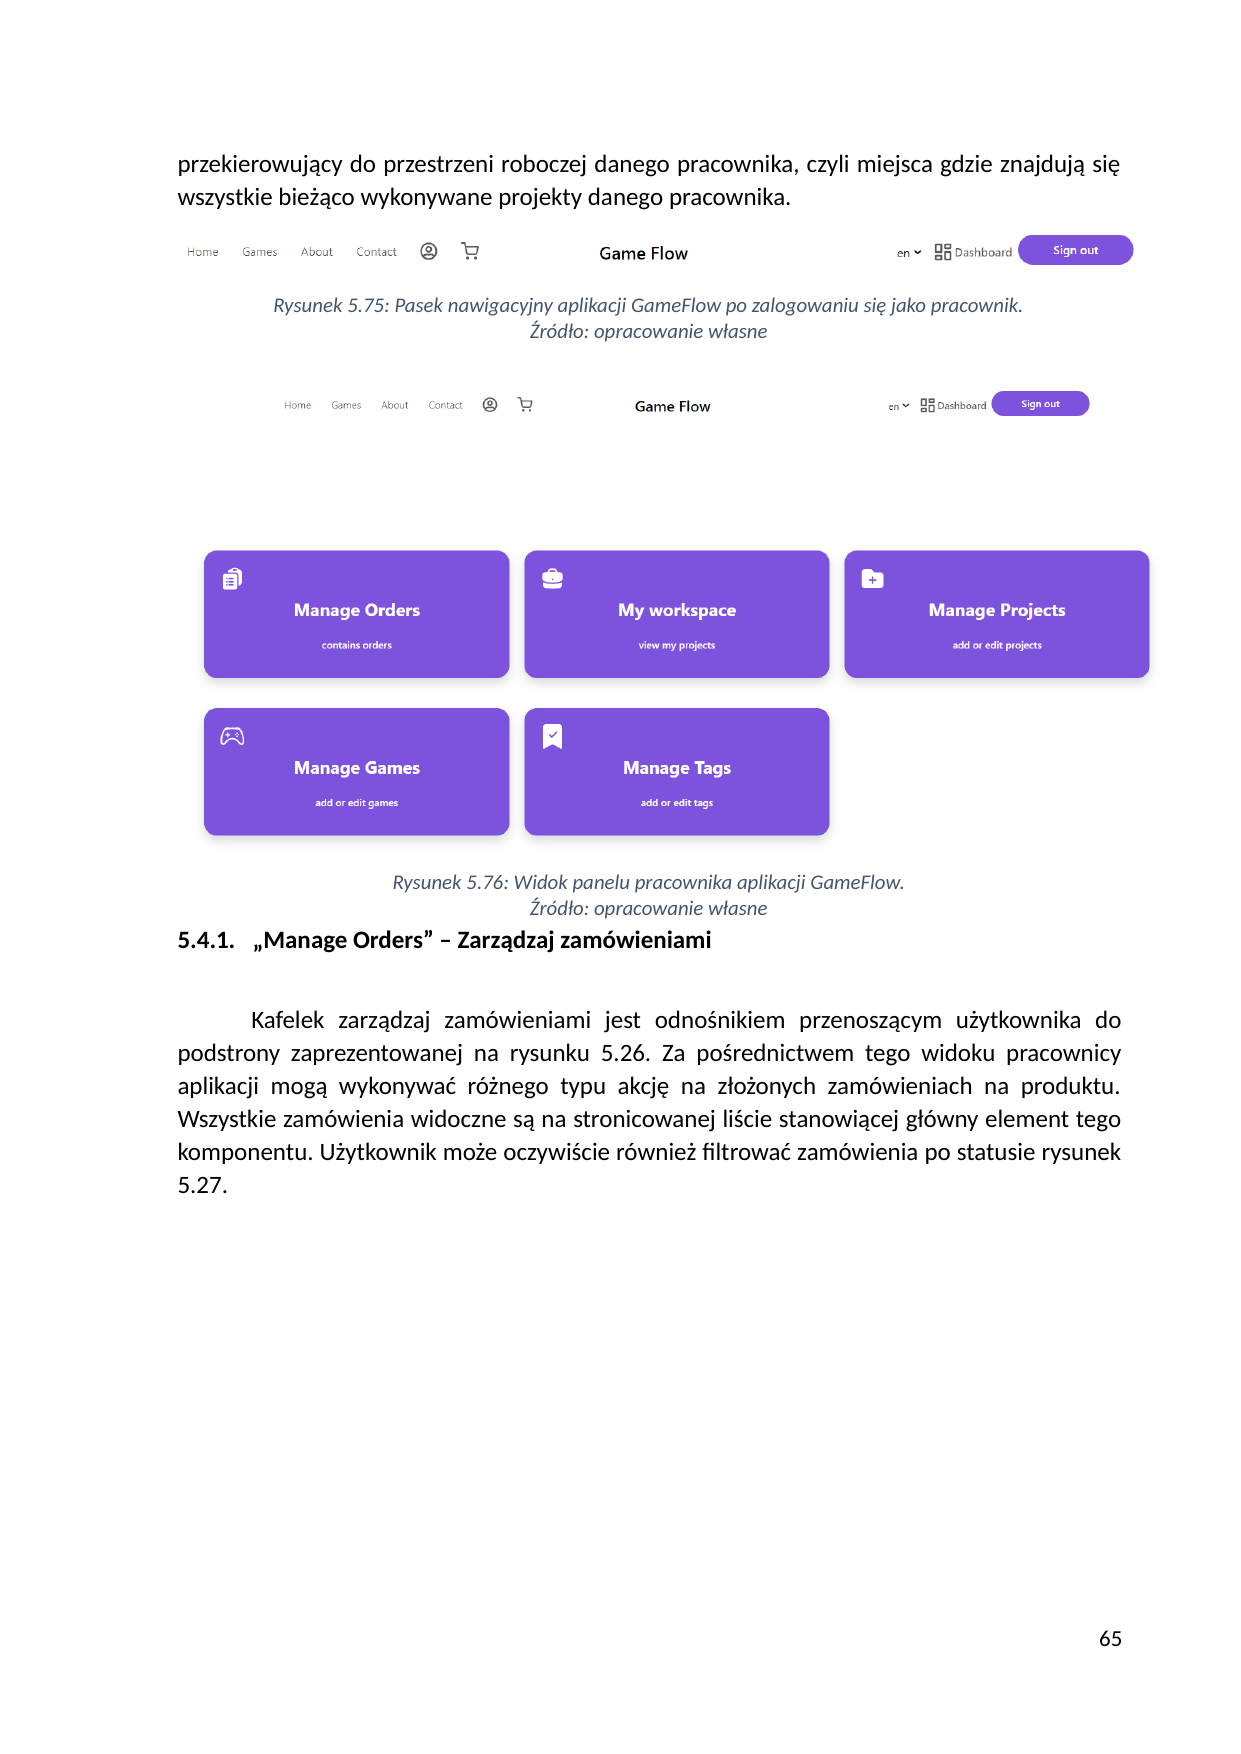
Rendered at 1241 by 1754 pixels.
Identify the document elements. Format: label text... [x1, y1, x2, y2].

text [177, 148, 1122, 211]
picture [177, 230, 1142, 274]
subtitle „Manage Orders” – Zarządzaj zamówieniami [177, 924, 1122, 955]
text Źródło: opracowanie własne [177, 318, 1122, 343]
text Źródło: opracowanie własne [177, 895, 1122, 920]
text Kafelek zarządzaj zamówieniami jest odnośnikiem przenoszącym użytkownika do podstrony zaprezentowanej na rysunku 5.26. Za pośrednictwem tego widoku pracownicy aplikacji mogą wykonywać różnego typu akcję na złożonych zamówieniach na produktu. Wszystkie zamówienia widoczne są na stronicowanej liście stanowiącej główny element tego komponentu. Użytkownik może oczywiście również filtrować zamówienia po statusie rysunek 5.27. [177, 1004, 1122, 1200]
picture [177, 390, 1165, 851]
